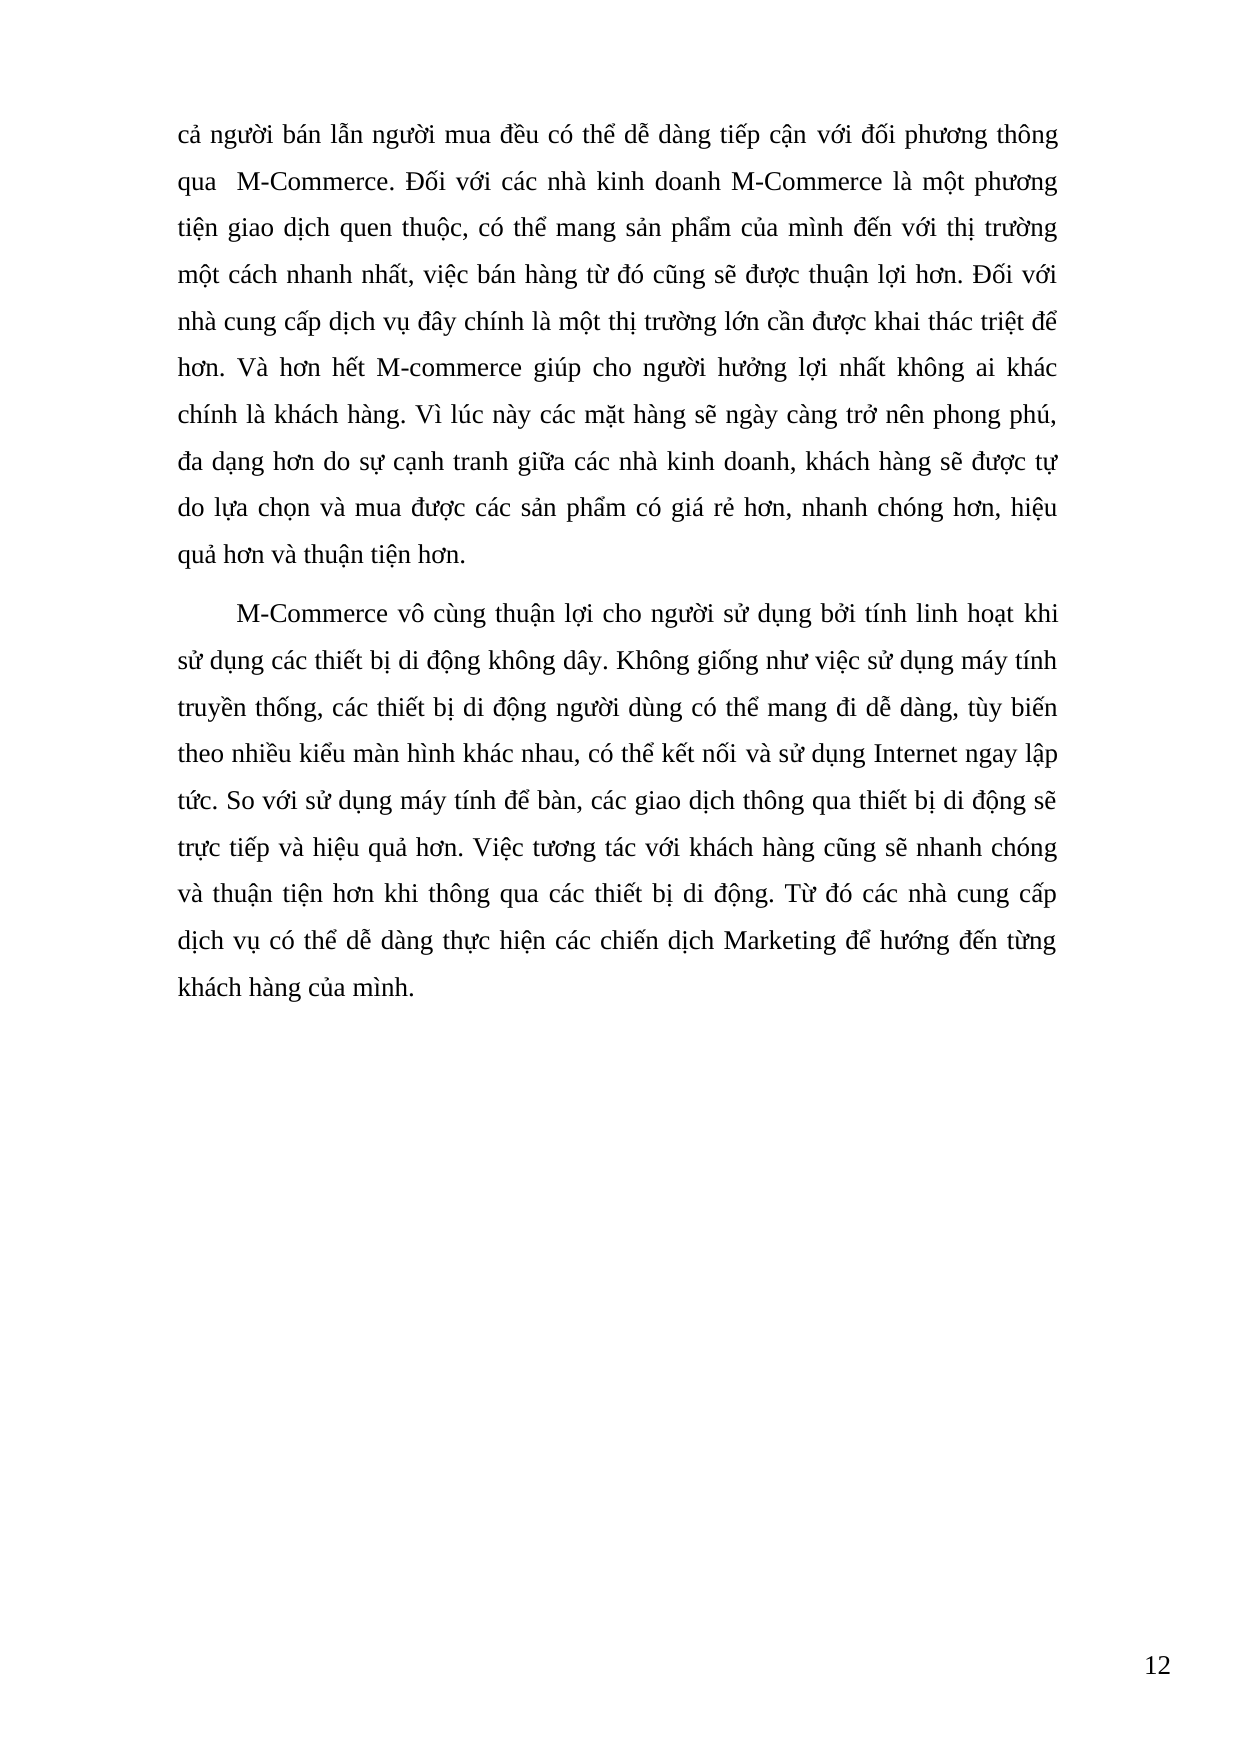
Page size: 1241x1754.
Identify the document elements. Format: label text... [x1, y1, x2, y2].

text M-Commerce vô cùng thuận lợi cho người sử dụng bởi tính linh hoạt khi sử dụng các thiết bị di động không dây. Không giống như việc sử dụng máy tính truyền thống, các thiết bị di động người dùng có thể mang đi dễ dàng, tùy biến theo nhiều kiểu màn hình khác nhau, có thể kết nối và sử dụng Internet ngay lập tức. So với sử dụng máy tính để bàn, các giao dịch thông qua thiết bị di động sẽ trực tiếp và hiệu quả hơn. Việc tương tác với khách hàng cũng sẽ nhanh chóng và thuận tiện hơn khi thông qua các thiết bị di động. Từ đó các nhà cung cấp dịch vụ có thể dễ dàng thực hiện các chiến dịch Marketing để hướng đến từng khách hàng của mình. [177, 597, 1058, 644]
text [177, 149, 1058, 569]
text M-Commerce vô cùng thuận lợi cho người sử dụng bởi tính linh hoạt khi sử dụng các thiết bị di động không dây. Không giống như việc sử dụng máy tính truyền thống, các thiết bị di động người dùng có thể mang đi dễ dàng, tùy biến theo nhiều kiểu màn hình khác nhau, có thể kết nối và sử dụng Internet ngay lập tức. So với sử dụng máy tính để bàn, các giao dịch thông qua thiết bị di động sẽ trực tiếp và hiệu quả hơn. Việc tương tác với khách hàng cũng sẽ nhanh chóng và thuận tiện hơn khi thông qua các thiết bị di động. Từ đó các nhà cung cấp dịch vụ có thể dễ dàng thực hiện các chiến dịch Marketing để hướng đến từng khách hàng của mình. [177, 675, 1058, 737]
text M-Commerce vô cùng thuận lợi cho người sử dụng bởi tính linh hoạt khi sử dụng các thiết bị di động không dây. Không giống như việc sử dụng máy tính truyền thống, các thiết bị di động người dùng có thể mang đi dễ dàng, tùy biến theo nhiều kiểu màn hình khác nhau, có thể kết nối và sử dụng Internet ngay lập tức. So với sử dụng máy tính để bàn, các giao dịch thông qua thiết bị di động sẽ trực tiếp và hiệu quả hơn. Việc tương tác với khách hàng cũng sẽ nhanh chóng và thuận tiện hơn khi thông qua các thiết bị di động. Từ đó các nhà cung cấp dịch vụ có thể dễ dàng thực hiện các chiến dịch Marketing để hướng đến từng khách hàng của mình. [177, 768, 1058, 1002]
